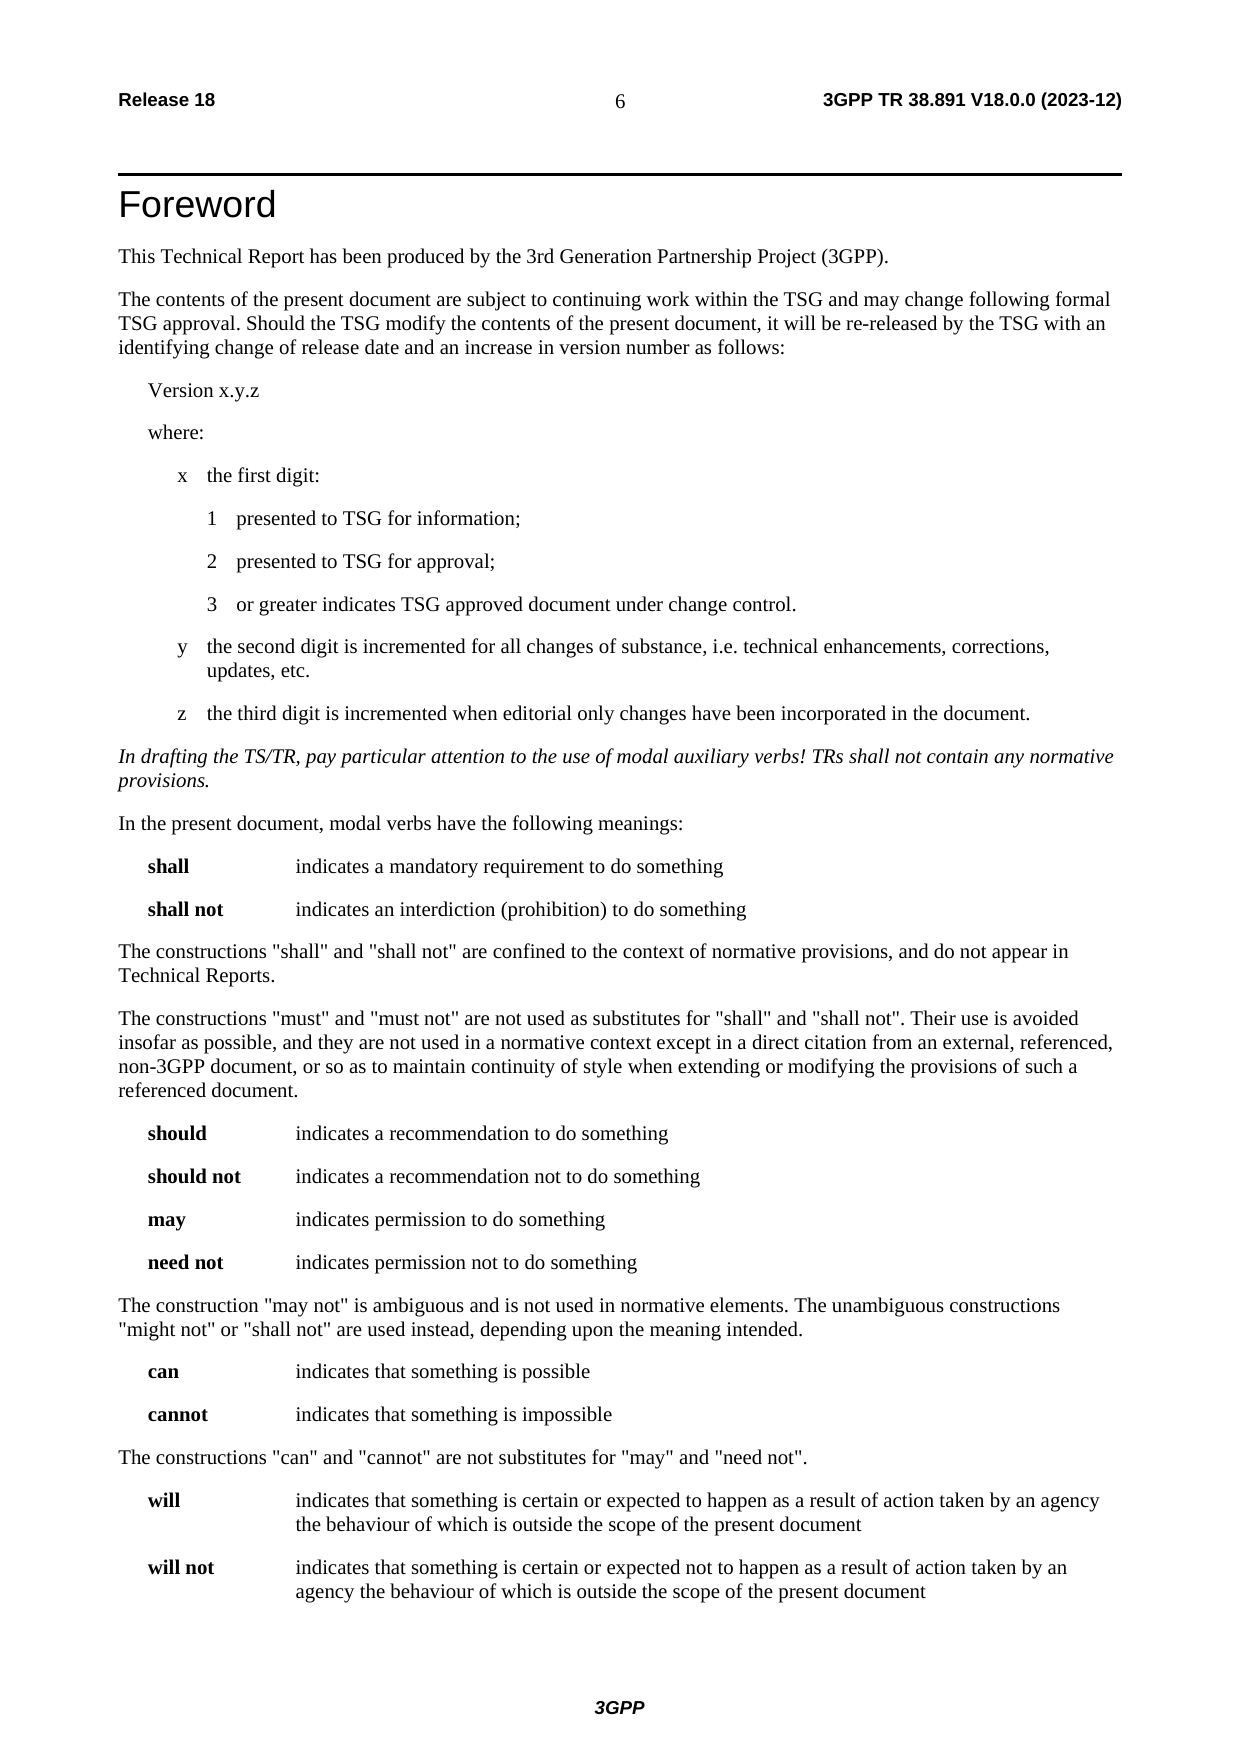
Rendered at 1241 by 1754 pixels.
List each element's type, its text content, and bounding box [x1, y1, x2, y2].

text should not indicates a recommendation not to do something [148, 1164, 1122, 1188]
text should indicates a recommendation to do something [148, 1121, 1122, 1145]
text In drafting the TS/TR, pay particular attention to the use of modal auxiliary verbs! TRs shall not contain any normative provisions. [118, 744, 1122, 792]
text 3 or greater indicates TSG approved document under change control. [207, 592, 1122, 616]
text where: [148, 420, 1122, 444]
text Version x.y.z [148, 377, 1122, 402]
text 1 presented to TSG for information; [207, 506, 1122, 530]
text need not indicates permission not to do something [148, 1250, 1122, 1274]
text The construction "may not" is ambiguous and is not used in normative elements. The unambiguous constructions "might not" or "shall not" are used instead, depending upon the meaning intended. [118, 1292, 1122, 1341]
text The contents of the present document are subject to continuing work within the TSG and may change following formal TSG approval. Should the TSG modify the contents of the present document, it will be re-released by the TSG with an identifying change of release date and an increase in version number as follows: [118, 287, 1122, 359]
text z the third digit is incremented when editorial only changes have been incorporated in the document. [177, 701, 1122, 725]
text 2 presented to TSG for approval; [207, 549, 1122, 573]
subtitle Foreword [118, 176, 1122, 225]
text will indicates that something is certain or expected to happen as a result of action taken by an agency the behaviour of which is outside the scope of the present document [148, 1488, 1122, 1536]
text may indicates permission to do something [148, 1207, 1122, 1231]
text The constructions "must" and "must not" are not used as substitutes for "shall" and "shall not". Their use is avoided insofar as possible, and they are not used in a normative context except in a direct citation from an external, referenced, non-3GPP document, or so as to maintain continuity of style when extending or modifying the provisions of such a referenced document. [118, 1006, 1122, 1102]
text y the second digit is incremented for all changes of substance, i.e. technical enhancements, corrections, updates, etc. [177, 634, 1122, 682]
text The constructions "can" and "cannot" are not substitutes for "may" and "need not". [118, 1445, 1122, 1469]
text cannot indicates that something is impossible [148, 1402, 1122, 1426]
text The constructions "shall" and "shall not" are confined to the context of normative provisions, and do not appear in Technical Reports. [118, 939, 1122, 987]
text shall not indicates an interdiction (prohibition) to do something [148, 897, 1122, 921]
text will not indicates that something is certain or expected not to happen as a result of action taken by an agency the behaviour of which is outside the scope of the present document [148, 1555, 1122, 1603]
text can indicates that something is possible [148, 1359, 1122, 1383]
text This Technical Report has been produced by the 3rd Generation Partnership Project (3GPP). [118, 244, 1122, 268]
text shall indicates a mandatory requirement to do something [148, 854, 1122, 878]
text x the first digit: [177, 463, 1122, 487]
text In the present document, modal verbs have the following meanings: [118, 811, 1122, 835]
